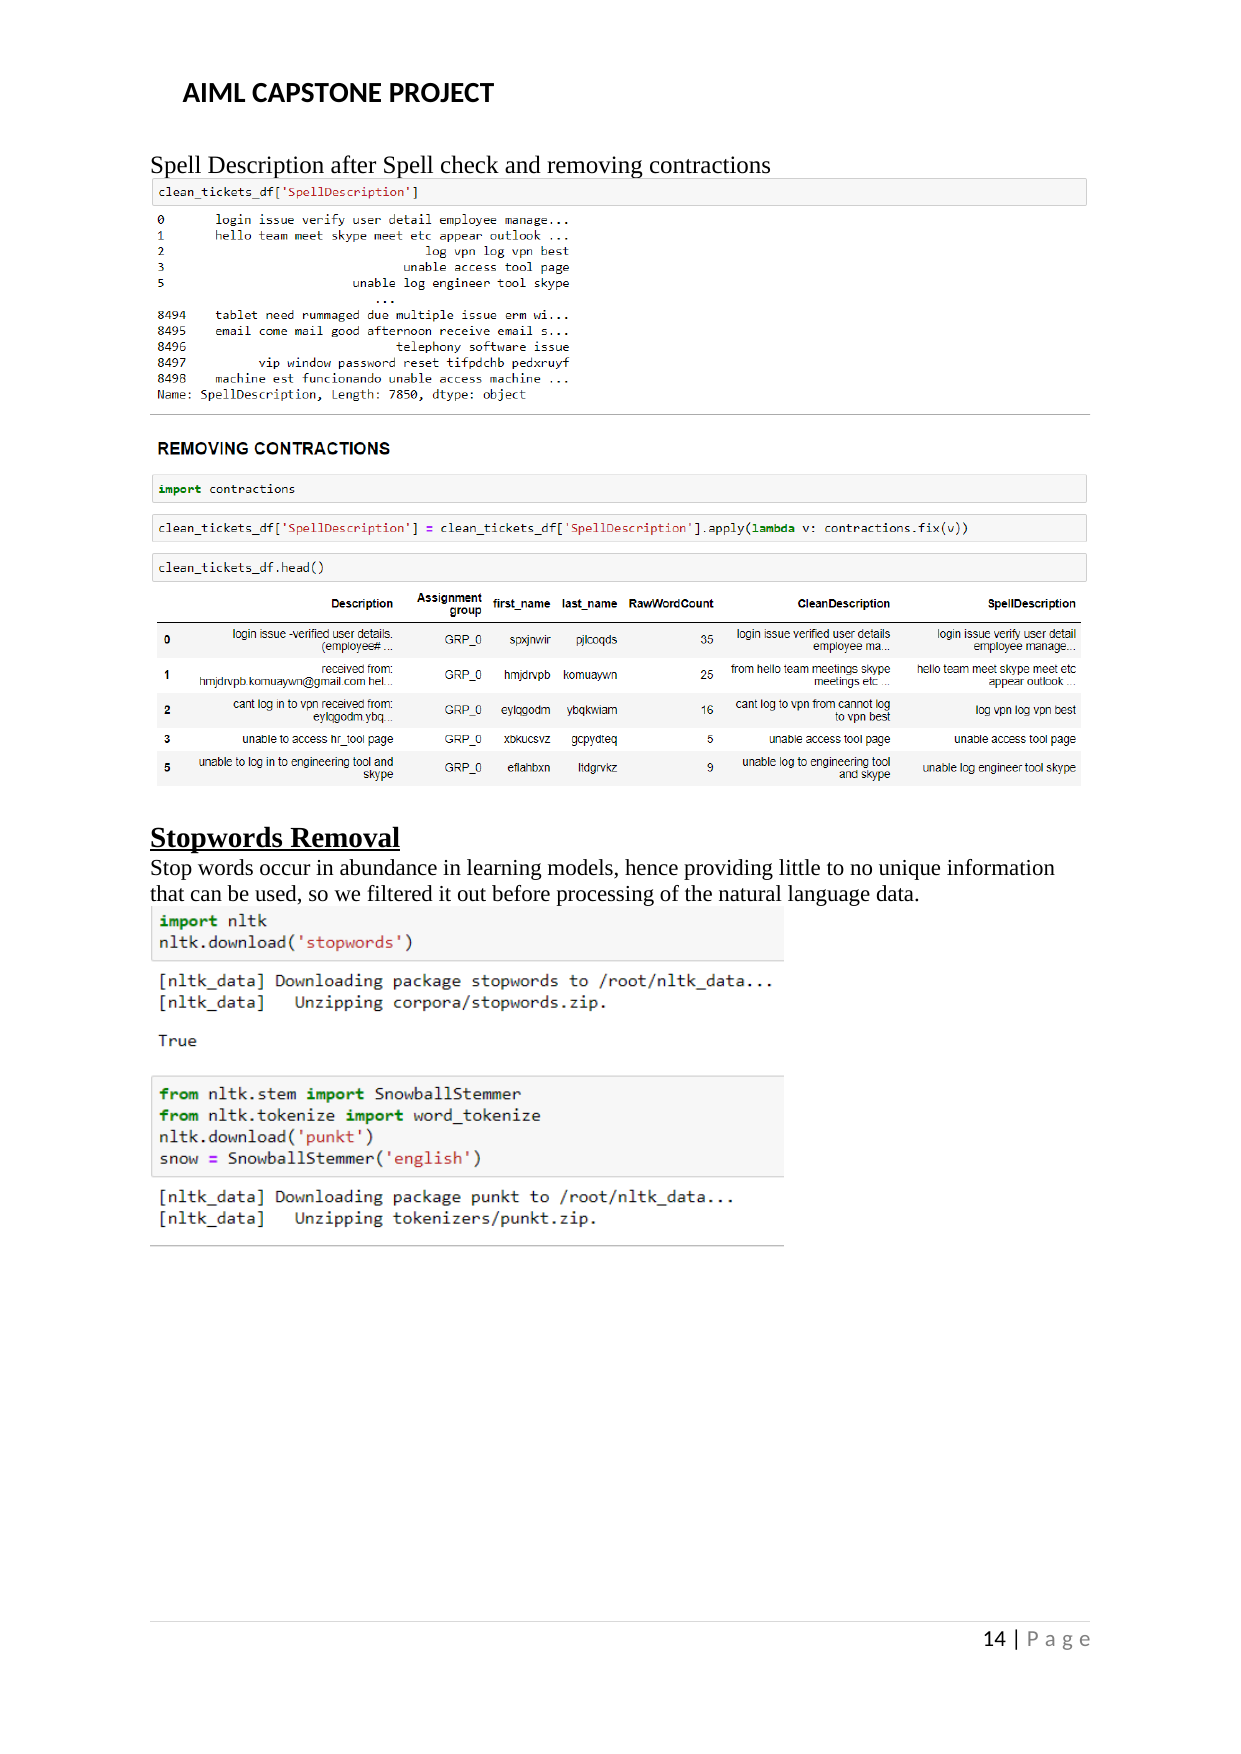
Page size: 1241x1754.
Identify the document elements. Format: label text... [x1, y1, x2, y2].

text Spell Description after Spell check and removing contractions [150, 150, 1090, 178]
text Stopwords Removal Stop words occur in abundance in learning models, hence providing little to no unique information that can be used, so we filtered it out before processing of the natural language data. [150, 820, 1090, 906]
picture [150, 906, 784, 1252]
picture [150, 178, 1091, 787]
